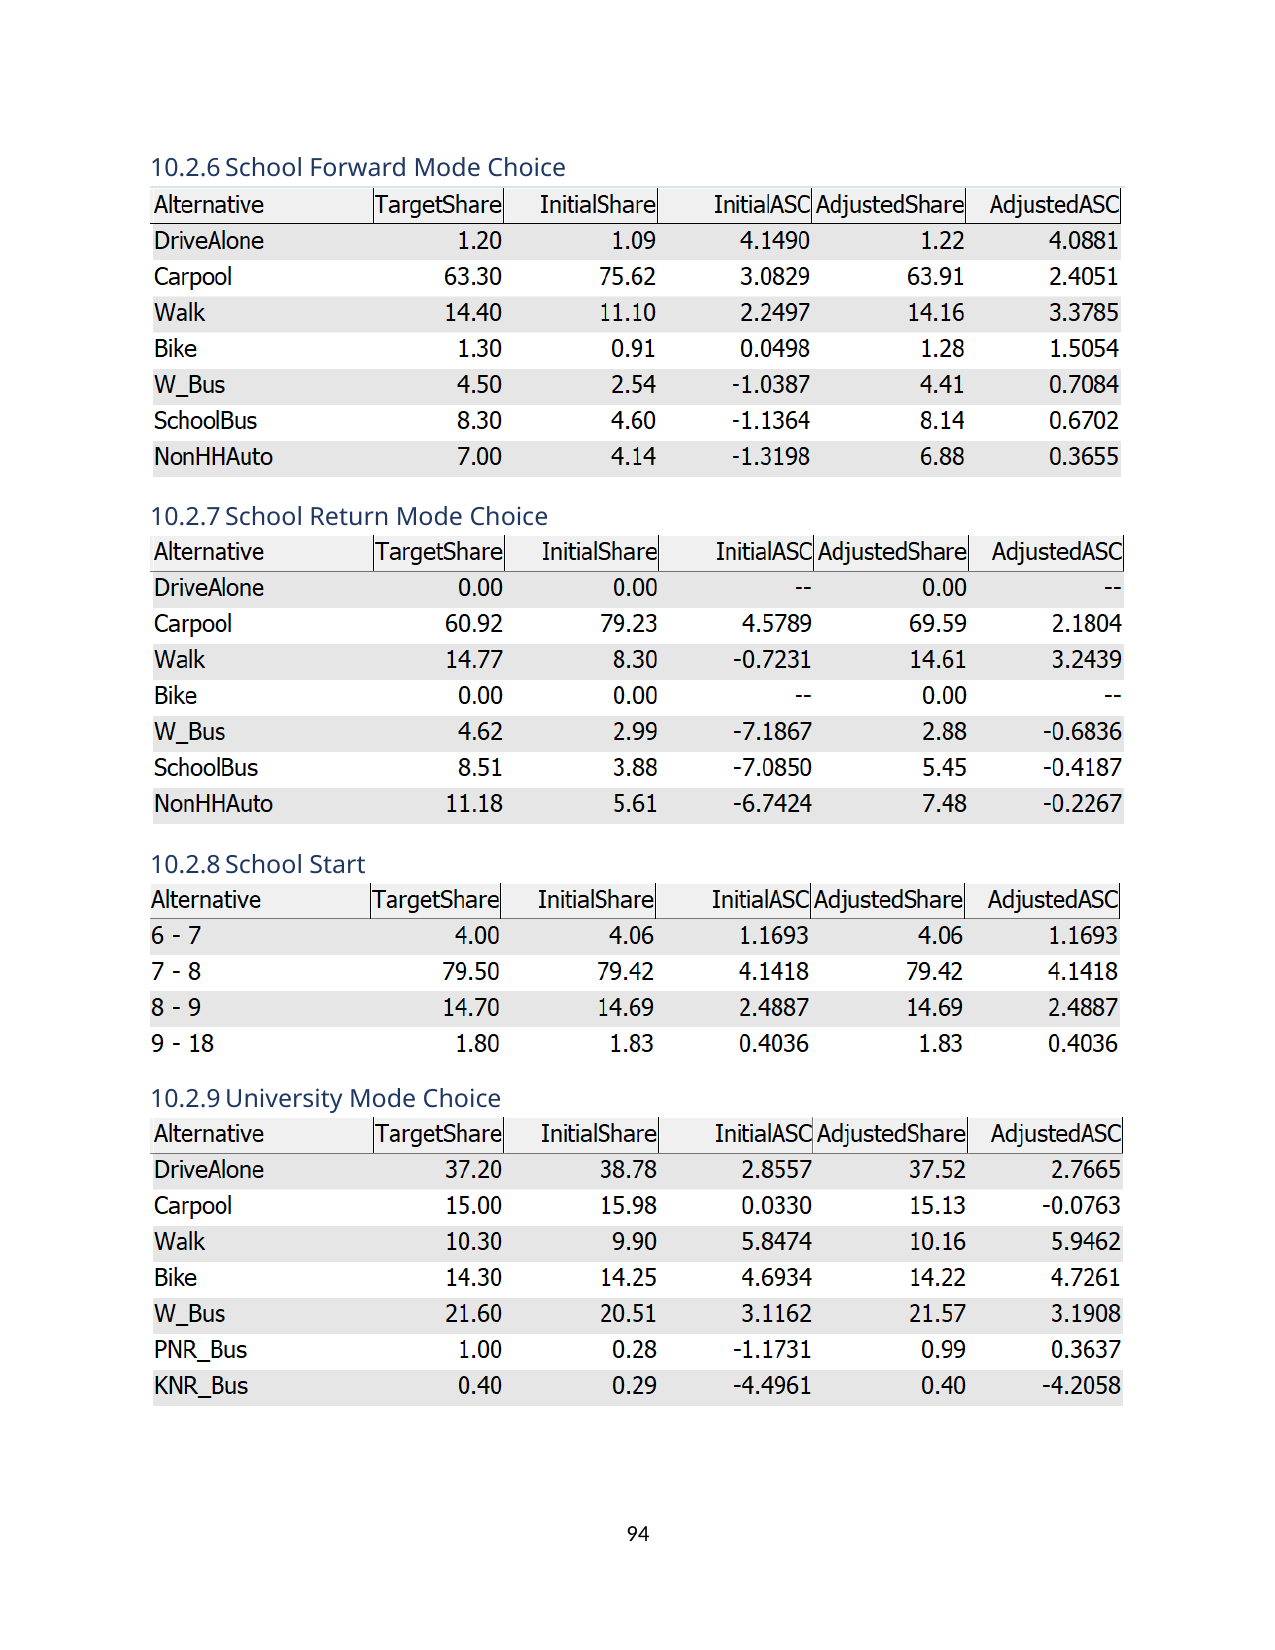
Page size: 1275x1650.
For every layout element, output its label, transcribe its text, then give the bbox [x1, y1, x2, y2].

picture [150, 535, 1125, 828]
subtitle School Return Mode Choice [150, 498, 1125, 532]
subtitle School Start [150, 847, 1125, 881]
picture [150, 883, 1125, 1062]
subtitle University Mode Choice [150, 1081, 1125, 1115]
picture [150, 186, 1125, 480]
subtitle School Forward Mode Choice [150, 150, 1125, 184]
picture [150, 1117, 1125, 1409]
